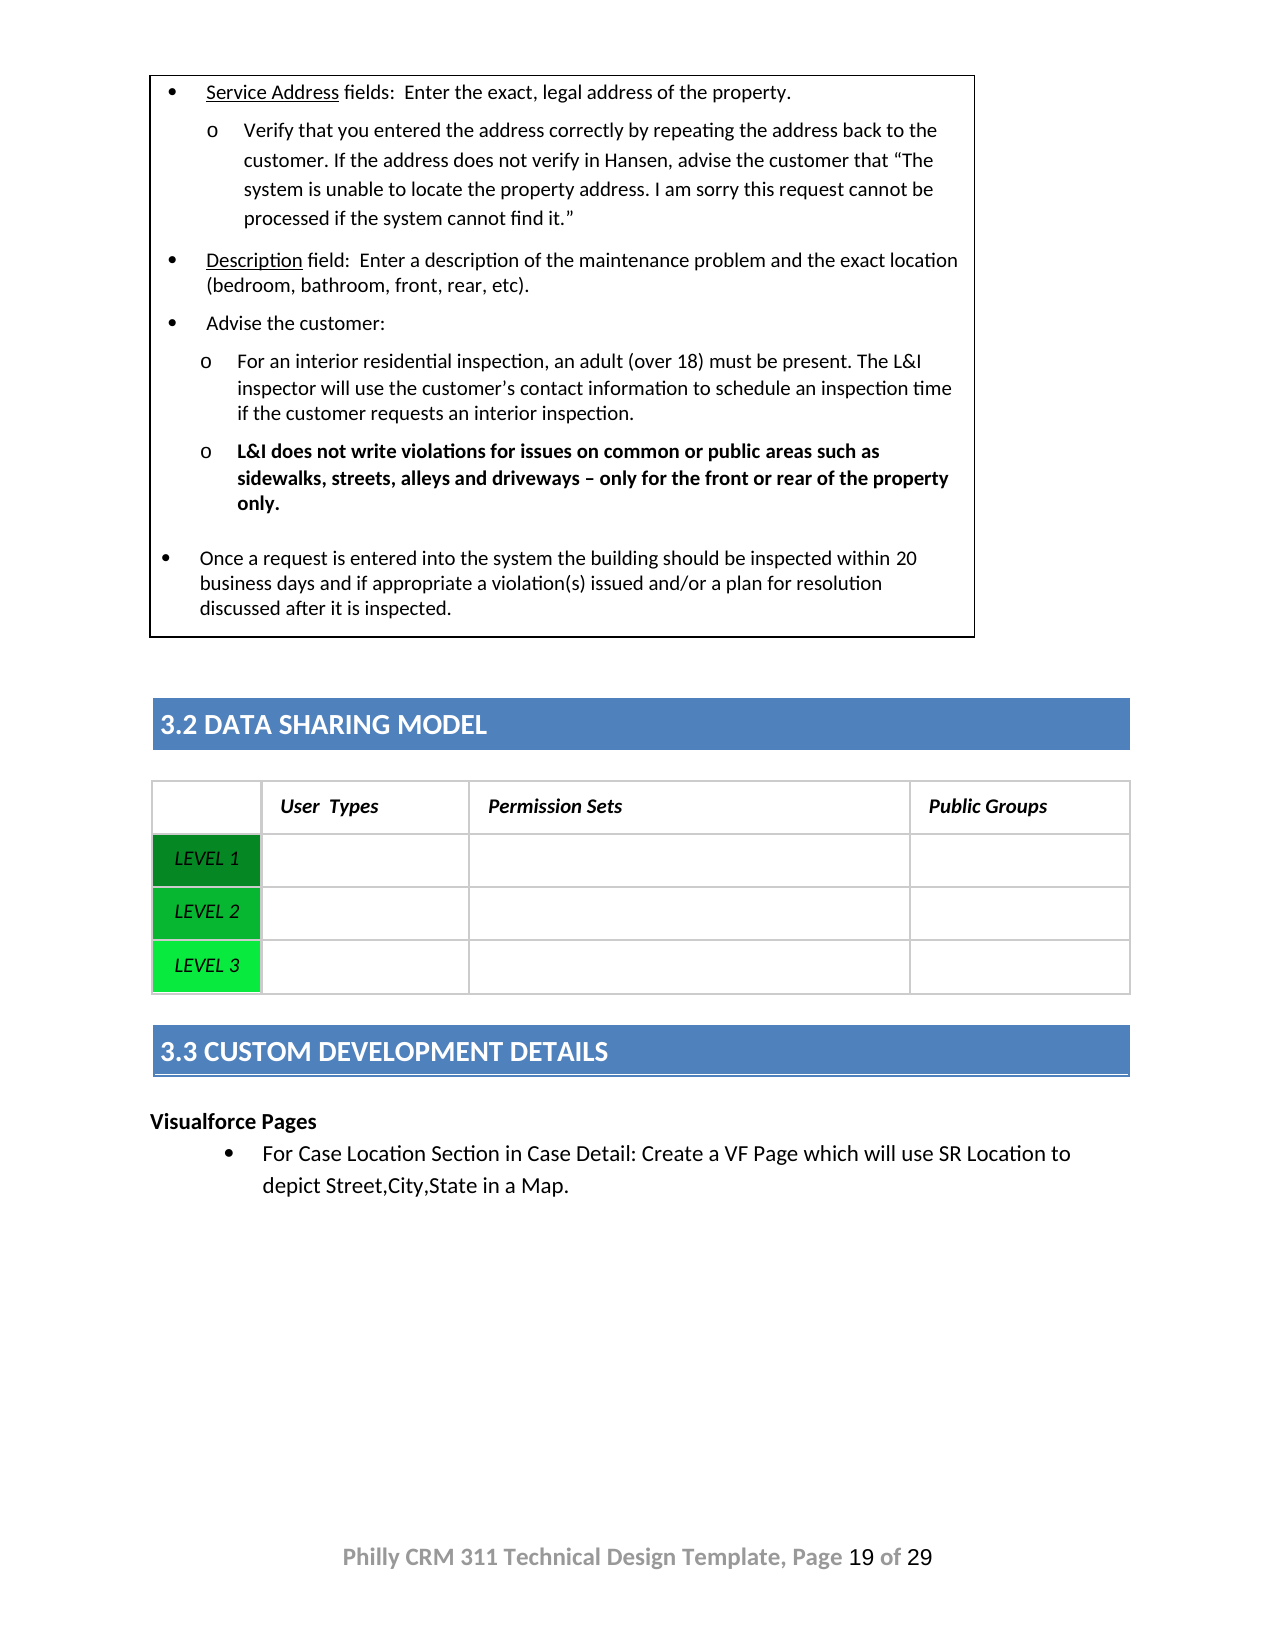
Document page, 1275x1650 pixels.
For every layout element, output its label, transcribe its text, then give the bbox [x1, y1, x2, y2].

table_header 3.3 CUSTOM DEVELOPMENT DETAILS [155, 1027, 1128, 1074]
table_cell LEVEL 2 [153, 888, 260, 939]
table_cell [470, 941, 909, 992]
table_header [151, 76, 974, 636]
list For Case Location Section in Case Detail: Create a VF Page which will use SR Location to depict Street,City,State in a Map. [225, 1139, 1125, 1199]
table_cell [911, 941, 1129, 992]
table_cell [263, 835, 468, 886]
table_cell [911, 835, 1129, 886]
table_cell [263, 941, 468, 992]
table_cell LEVEL 1 [153, 835, 260, 886]
table_header Permission Sets [470, 782, 909, 833]
table_header Public Groups [911, 782, 1129, 833]
text Visualforce Pages [150, 1107, 1125, 1135]
table_cell [263, 888, 468, 939]
table_header 3.2 DATA SHARING MODEL [155, 700, 1128, 748]
table_header [153, 782, 260, 833]
table_cell [470, 888, 909, 939]
table_cell [470, 835, 909, 886]
table_header User Types [263, 782, 468, 833]
table_cell LEVEL 3 [153, 941, 260, 992]
table_cell [911, 888, 1129, 939]
